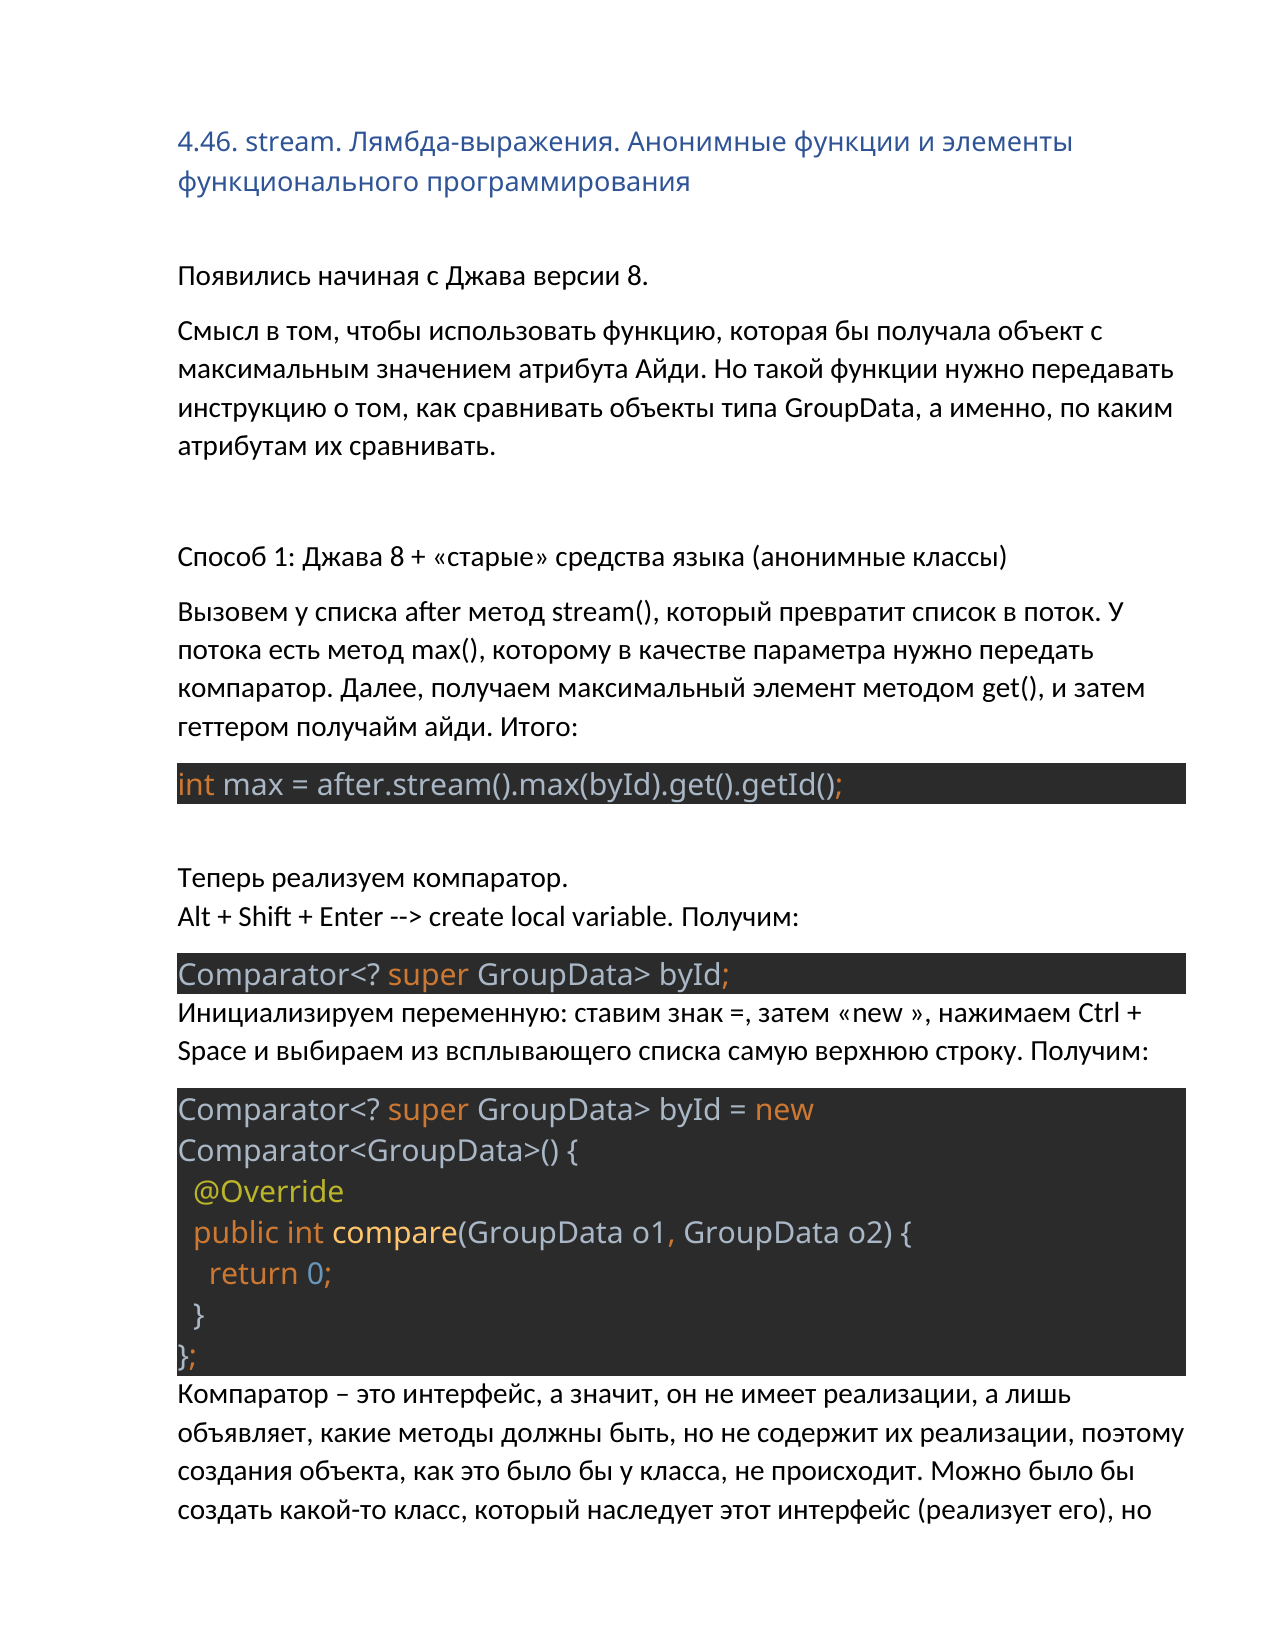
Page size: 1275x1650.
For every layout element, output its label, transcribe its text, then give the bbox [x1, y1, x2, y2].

text Способ 1: Джава 8 + «старые» средства языка (анонимные классы) [177, 538, 1186, 573]
text Появились начиная с Джава версии 8. [177, 257, 1186, 293]
text int max = after.stream().max(byId).get().getId(); [177, 763, 1186, 804]
text Инициализируем переменную: ставим знак =, затем «new », нажимаем Ctrl + Space и выбираем из всплывающего списка самую верхнюю строку. Получим: [177, 994, 1186, 1068]
text Comparator<? super GroupData> byId; [177, 953, 1186, 994]
text Теперь реализуем компаратор. Alt + Shift + Enter --> create local variable. Получим: [177, 859, 1186, 933]
text Вызовем у списка after метод stream(), который превратит список в поток. У потока есть метод max(), которому в качестве параметра нужно передать компаратор. Далее, получаем максимальный элемент методом get(), и затем геттером получайм айди. Итого: [177, 593, 1186, 744]
text Смысл в том, чтобы использовать функцию, которая бы получала объект с максимальным значением атрибута Айди. Но такой функции нужно передавать инструкцию о том, как сравнивать объекты типа GroupData, а именно, по каким атрибутам их сравнивать. [177, 312, 1186, 463]
subtitle 4.46. stream. Лямбда-выражения. Анонимные функции и элементы функционального программирования [177, 122, 1186, 199]
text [177, 1376, 1186, 1527]
text Comparator<? super GroupData> byId = new Comparator<GroupData>() { @Override public int compare(GroupData o1, GroupData o2) { return 0; } }; [177, 1088, 1186, 1376]
